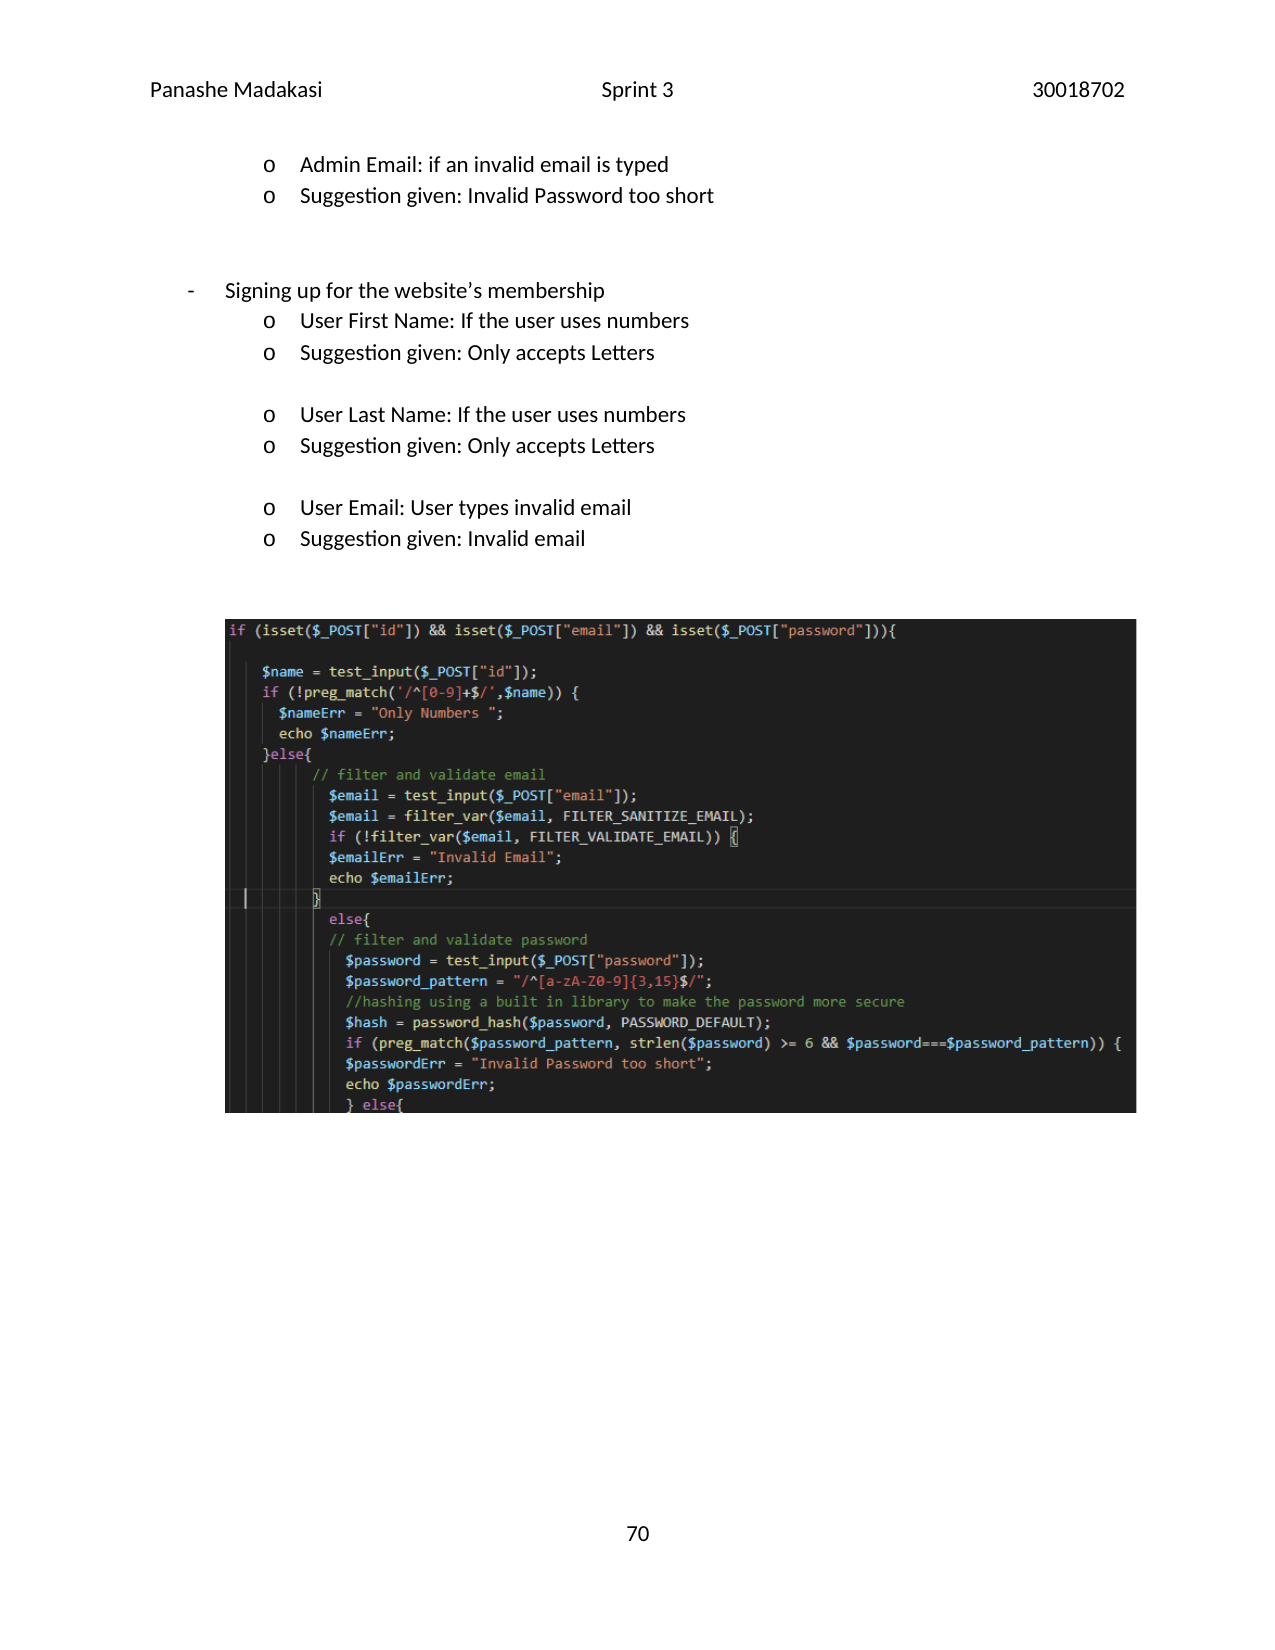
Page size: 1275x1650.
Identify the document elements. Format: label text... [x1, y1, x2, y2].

list Signing up for the website’s membership [187, 276, 1125, 304]
list Admin Email: if an invalid email is typed [262, 150, 1125, 179]
list Suggestion given: Invalid email [262, 524, 1125, 553]
picture [225, 619, 1137, 1113]
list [262, 181, 1125, 211]
list User Last Name: If the user uses numbers [262, 400, 1125, 429]
list User First Name: If the user uses numbers [262, 307, 1125, 336]
list Suggestion given: Only accepts Letters [262, 431, 1125, 460]
list Suggestion given: Only accepts Letters [262, 338, 1125, 367]
list User Email: User types invalid email [262, 493, 1125, 522]
